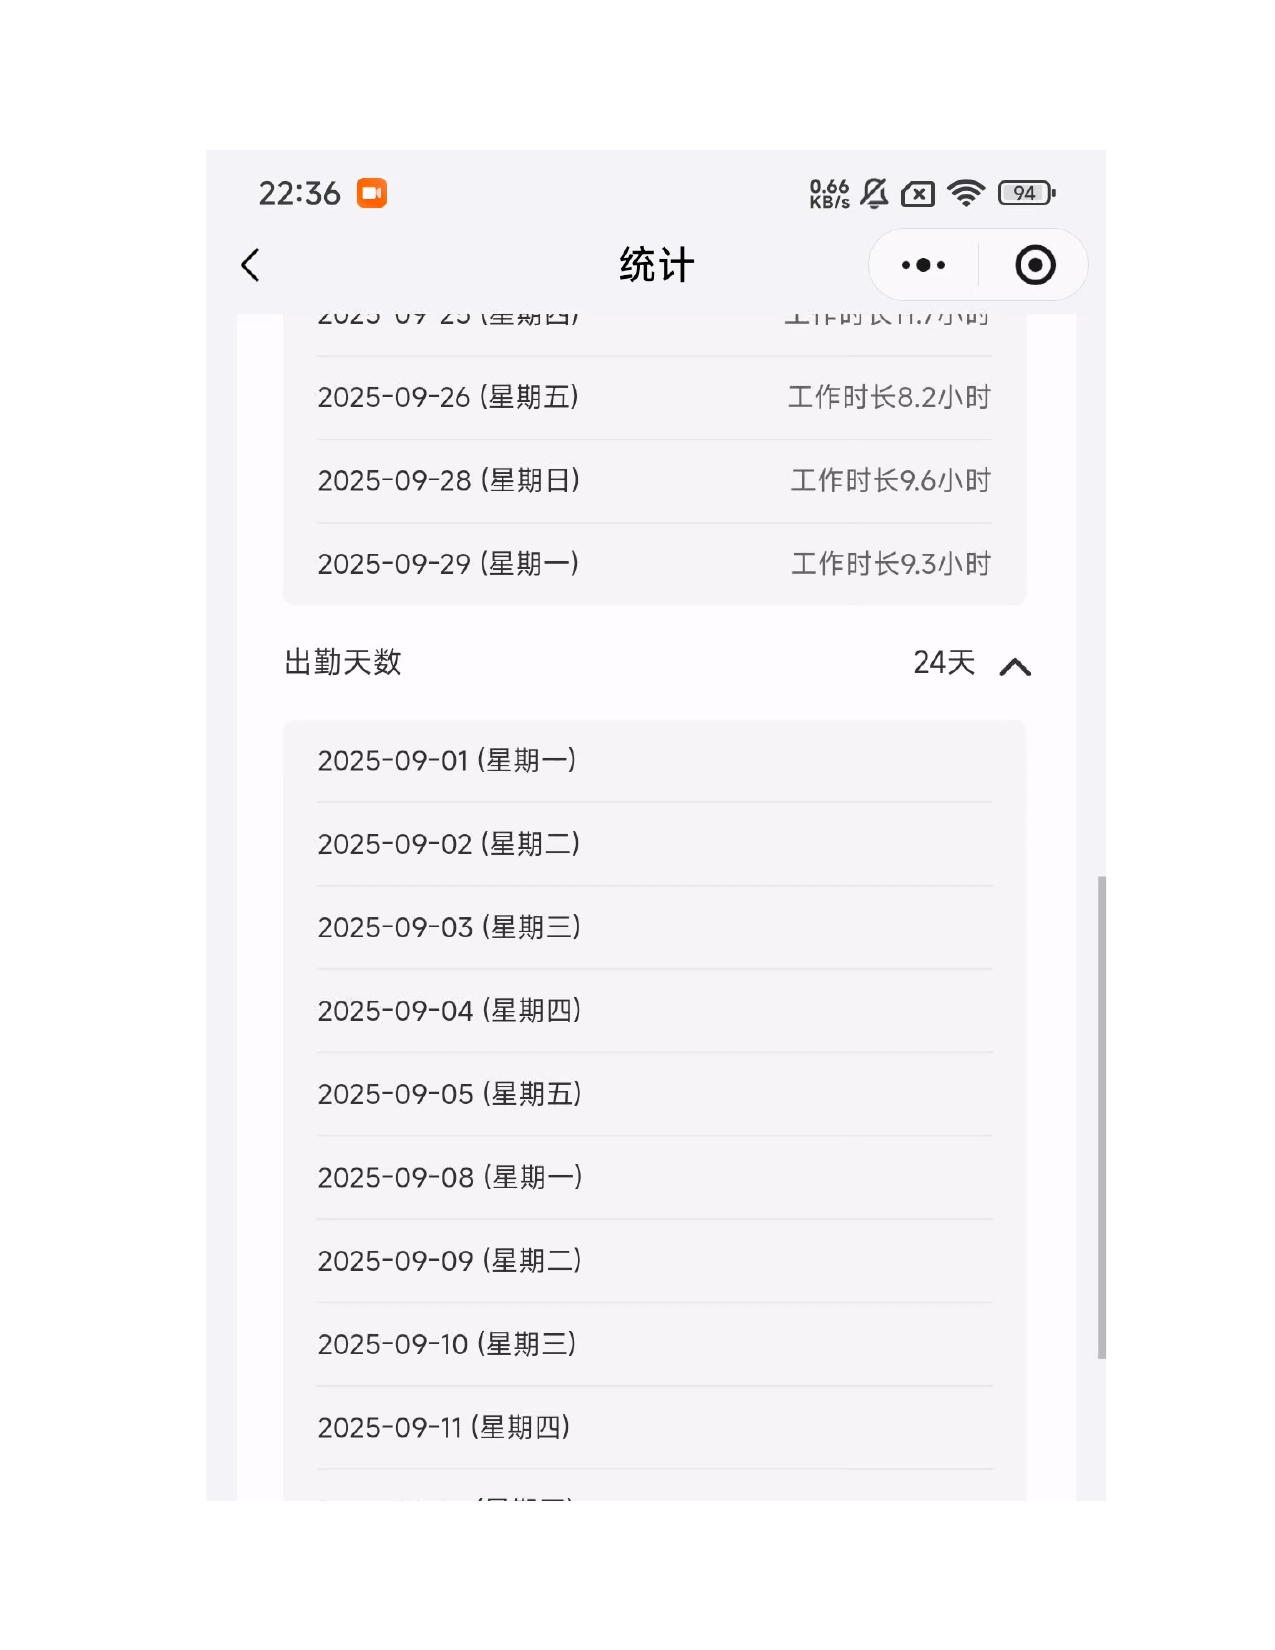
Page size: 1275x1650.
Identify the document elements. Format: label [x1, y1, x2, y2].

picture [206, 150, 1107, 1501]
